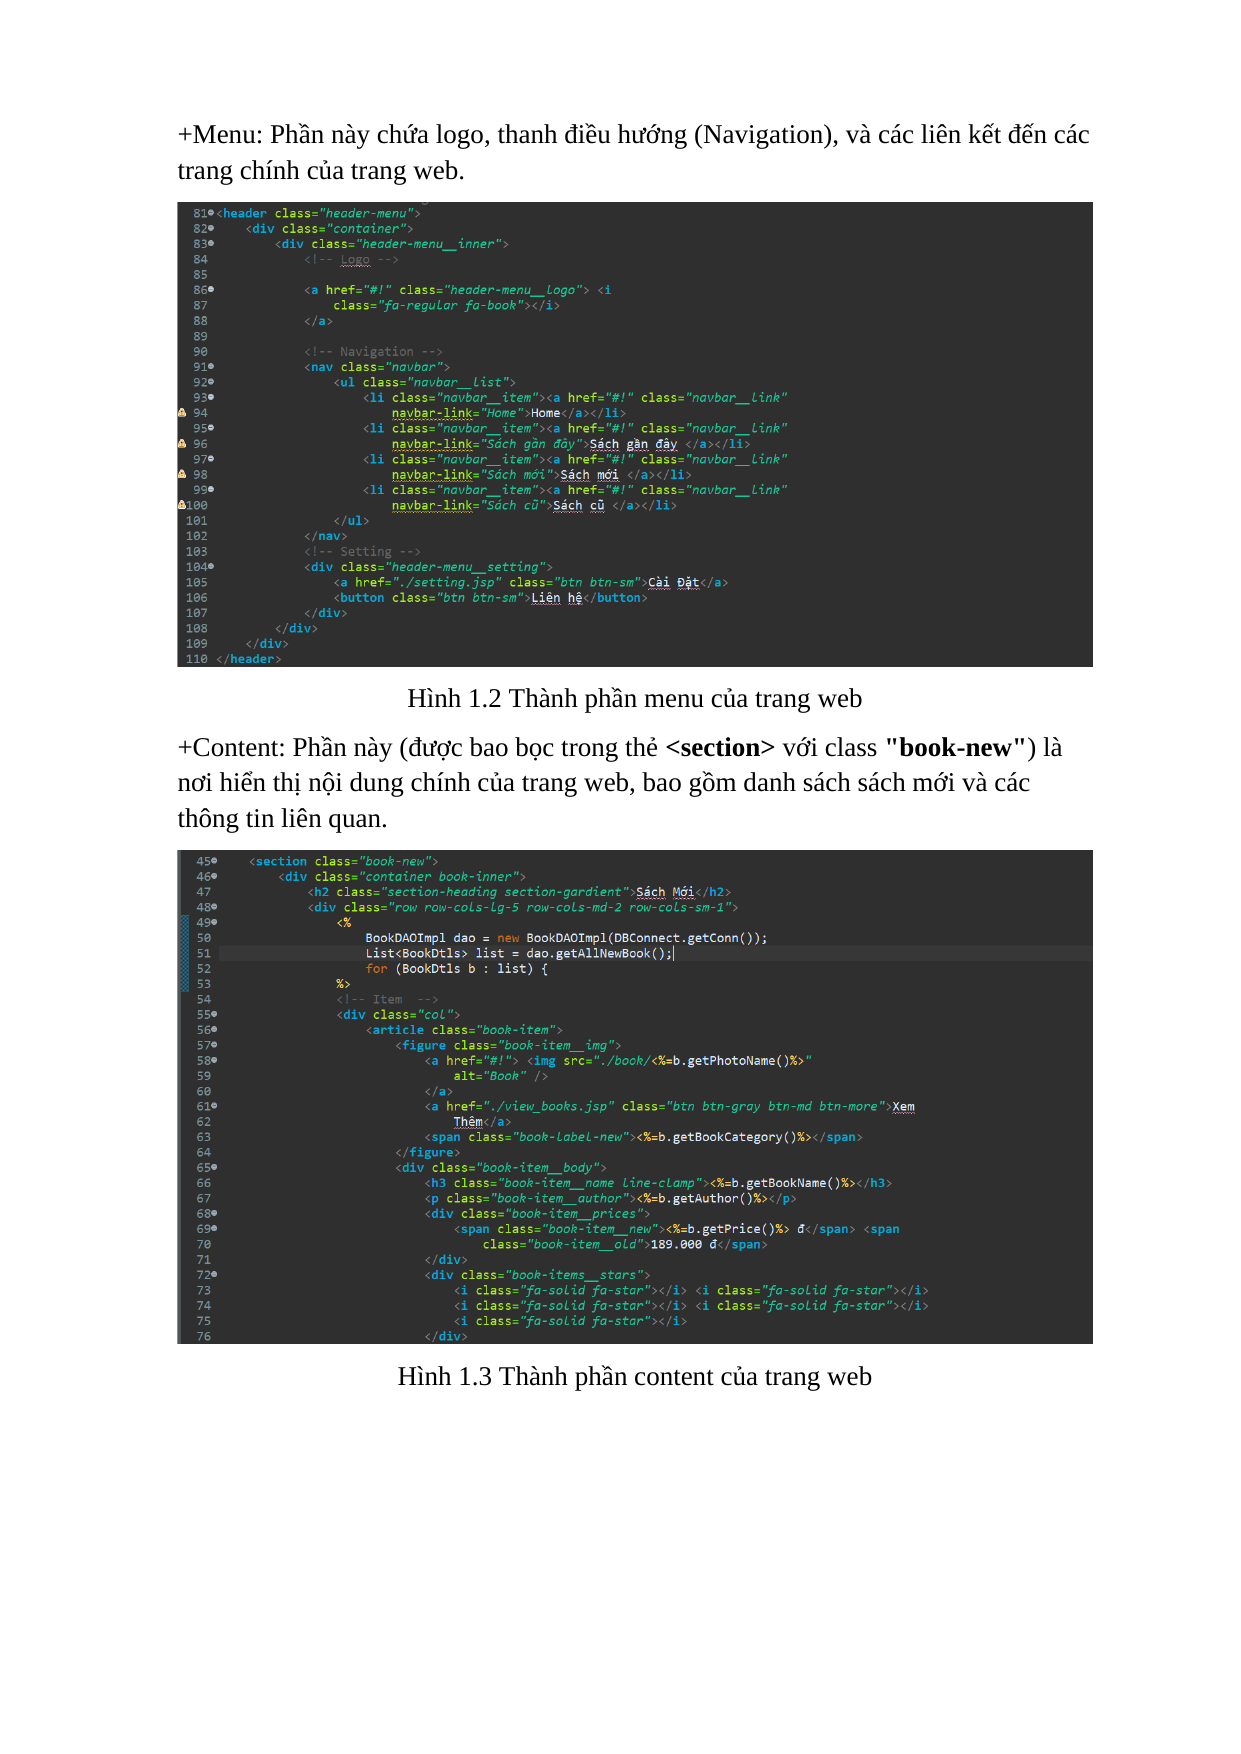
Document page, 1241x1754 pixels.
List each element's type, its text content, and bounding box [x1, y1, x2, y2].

text +Menu: Phần này chứa logo, thanh điều hướng (Navigation), và các liên kết đến các trang chính của trang web. [177, 118, 1092, 185]
text +Content: Phần này (được bao bọc trong thẻ <section> với class "book-new") là nơi hiển thị nội dung chính của trang web, bao gồm danh sách sách mới và các thông tin liên quan. [177, 731, 1092, 833]
text Hình 1.3 Thành phần content của trang web [177, 1360, 1092, 1391]
picture [177, 202, 1093, 667]
text Hình 1.2 Thành phần menu của trang web [177, 683, 1092, 714]
picture [177, 850, 1093, 1344]
